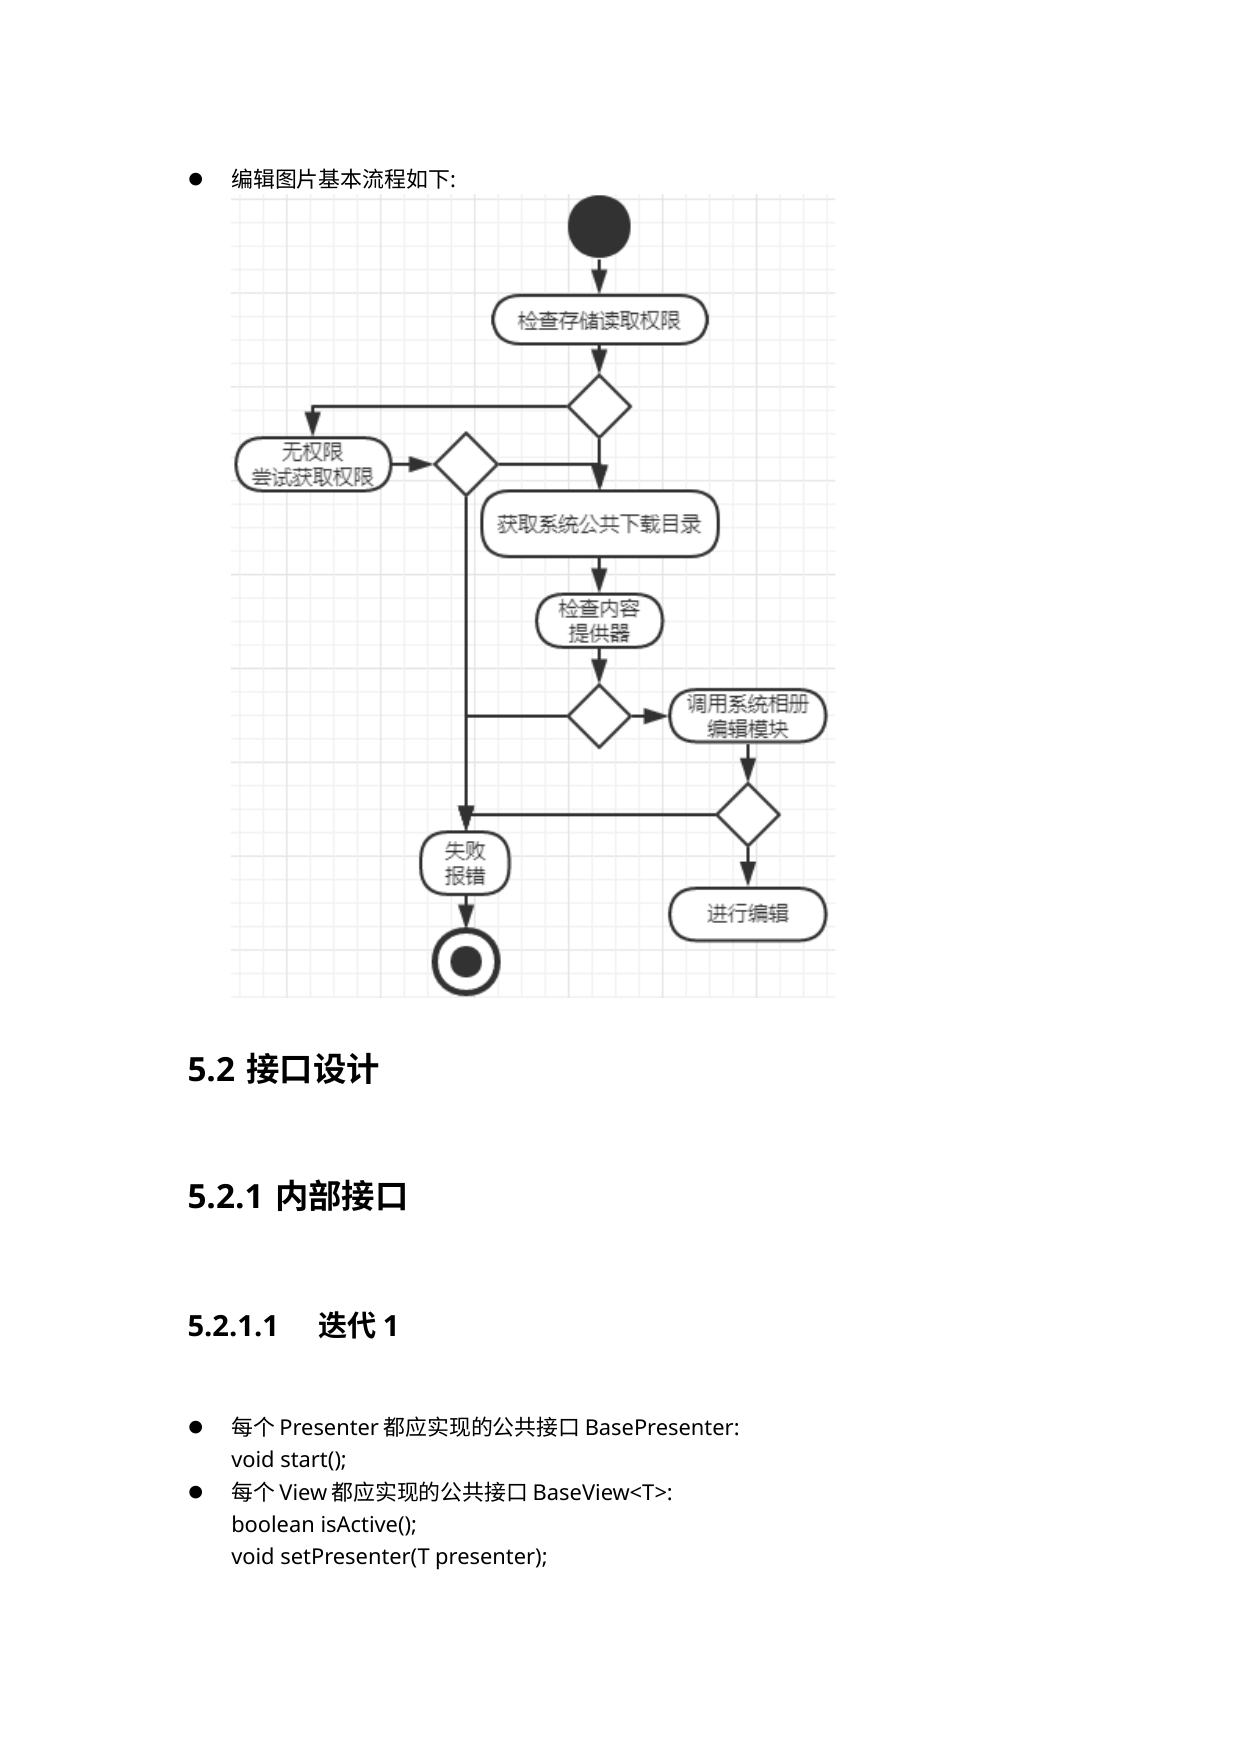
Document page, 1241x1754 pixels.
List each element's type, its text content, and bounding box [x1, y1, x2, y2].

subtitle 内部接口 [187, 1161, 1053, 1226]
list boolean isActive(); [231, 1507, 1053, 1540]
subtitle 接口设计 [187, 1034, 1053, 1099]
list 每个Presenter都应实现的公共接口BasePresenter: [187, 1410, 1053, 1442]
list 编辑图片基本流程如下: [187, 162, 1053, 194]
subtitle 迭代1 [187, 1291, 1053, 1356]
picture [231, 194, 836, 998]
text void start(); [187, 1442, 1053, 1475]
list void setPresenter(T presenter); [231, 1540, 1053, 1572]
list 每个View都应实现的公共接口BaseView<T>: [187, 1475, 1053, 1507]
